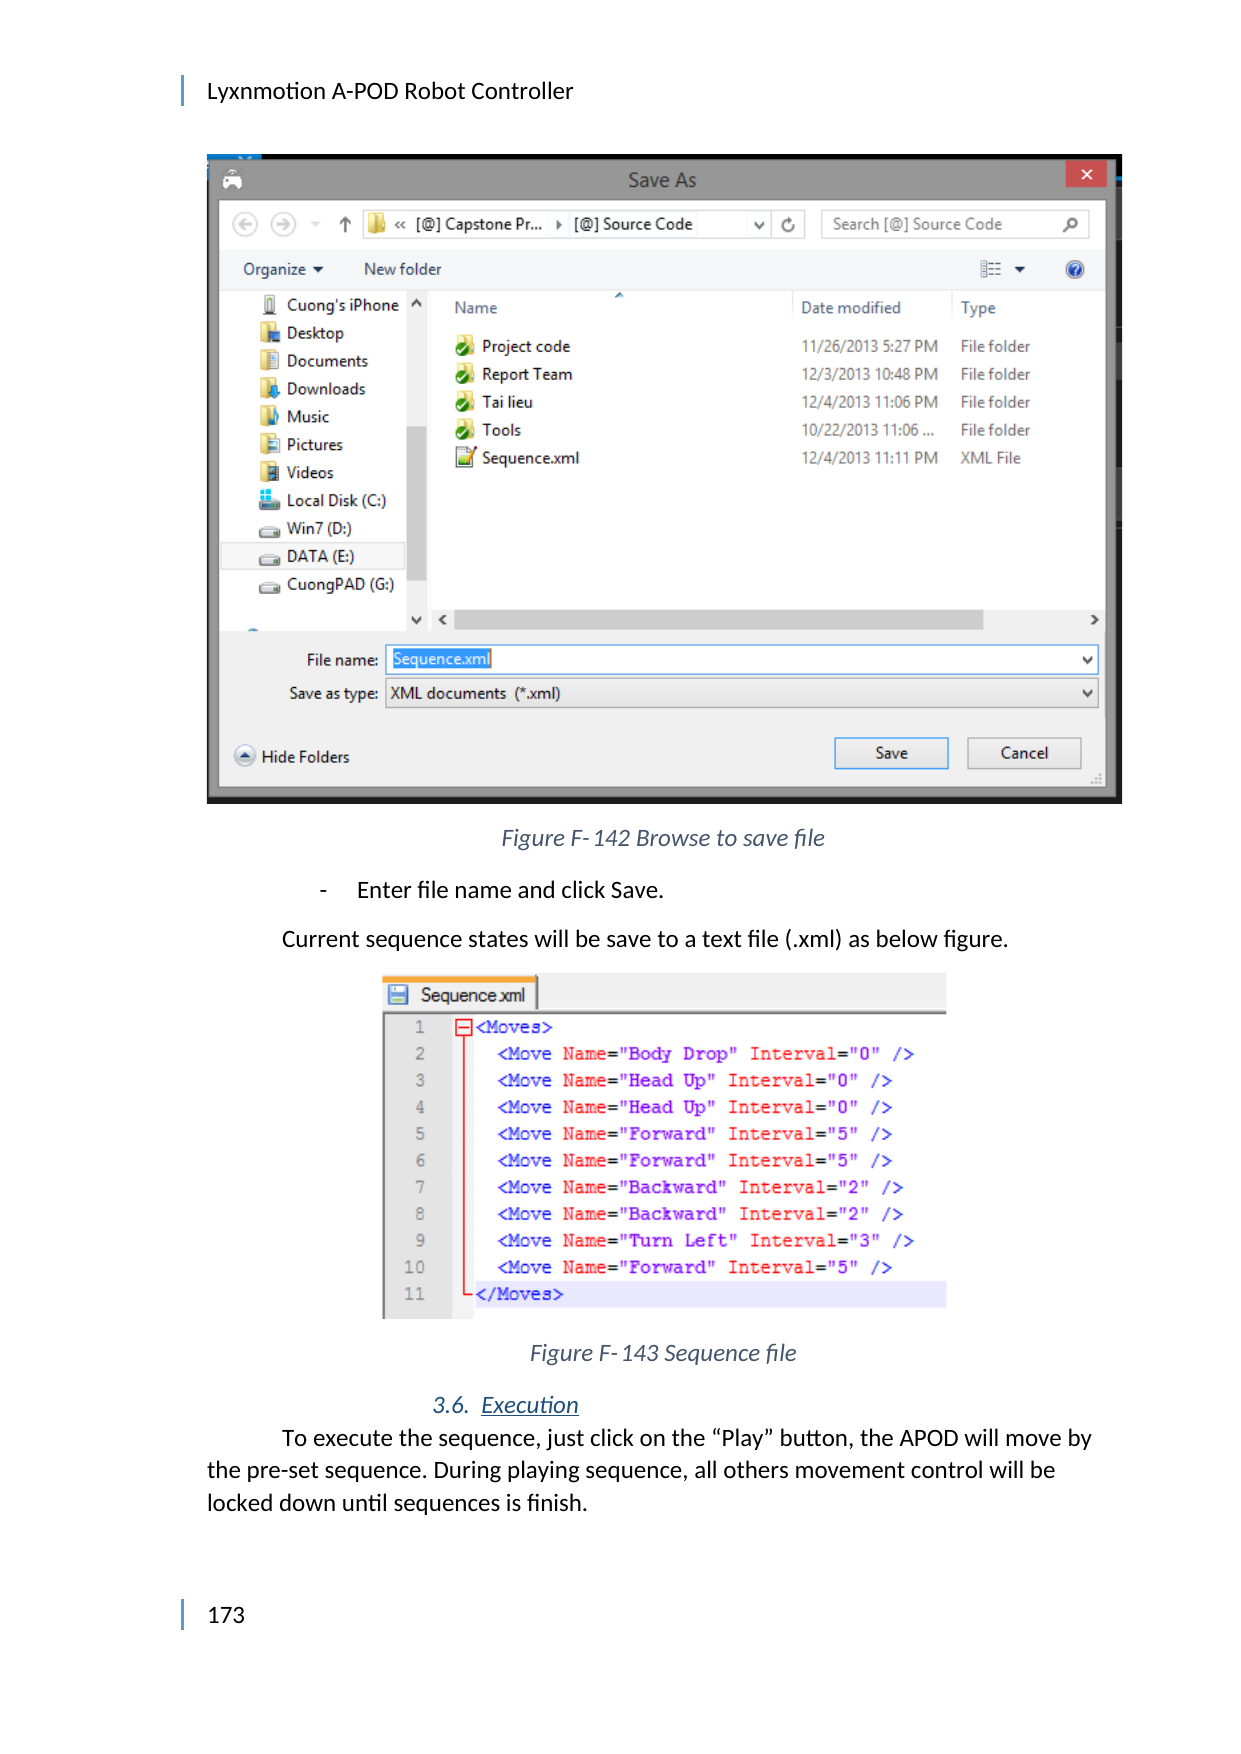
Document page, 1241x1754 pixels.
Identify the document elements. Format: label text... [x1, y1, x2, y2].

text To execute the sequence, just click on the “Play” button, the APOD will move by the pre-set sequence. During playing sequence, all others movement control will be locked down until sequences is finish. [207, 1422, 1122, 1518]
picture [382, 973, 947, 1319]
list Enter file name and click Save. [319, 874, 1122, 904]
subtitle Execution [432, 1389, 1122, 1419]
text Current sequence states will be save to a text file (.xml) as below figure. [207, 923, 1122, 954]
picture [206, 154, 1123, 804]
text Figure F-38 Sequence file [207, 1337, 1122, 1368]
text Figure F-37 Browse to save file [207, 822, 1122, 853]
